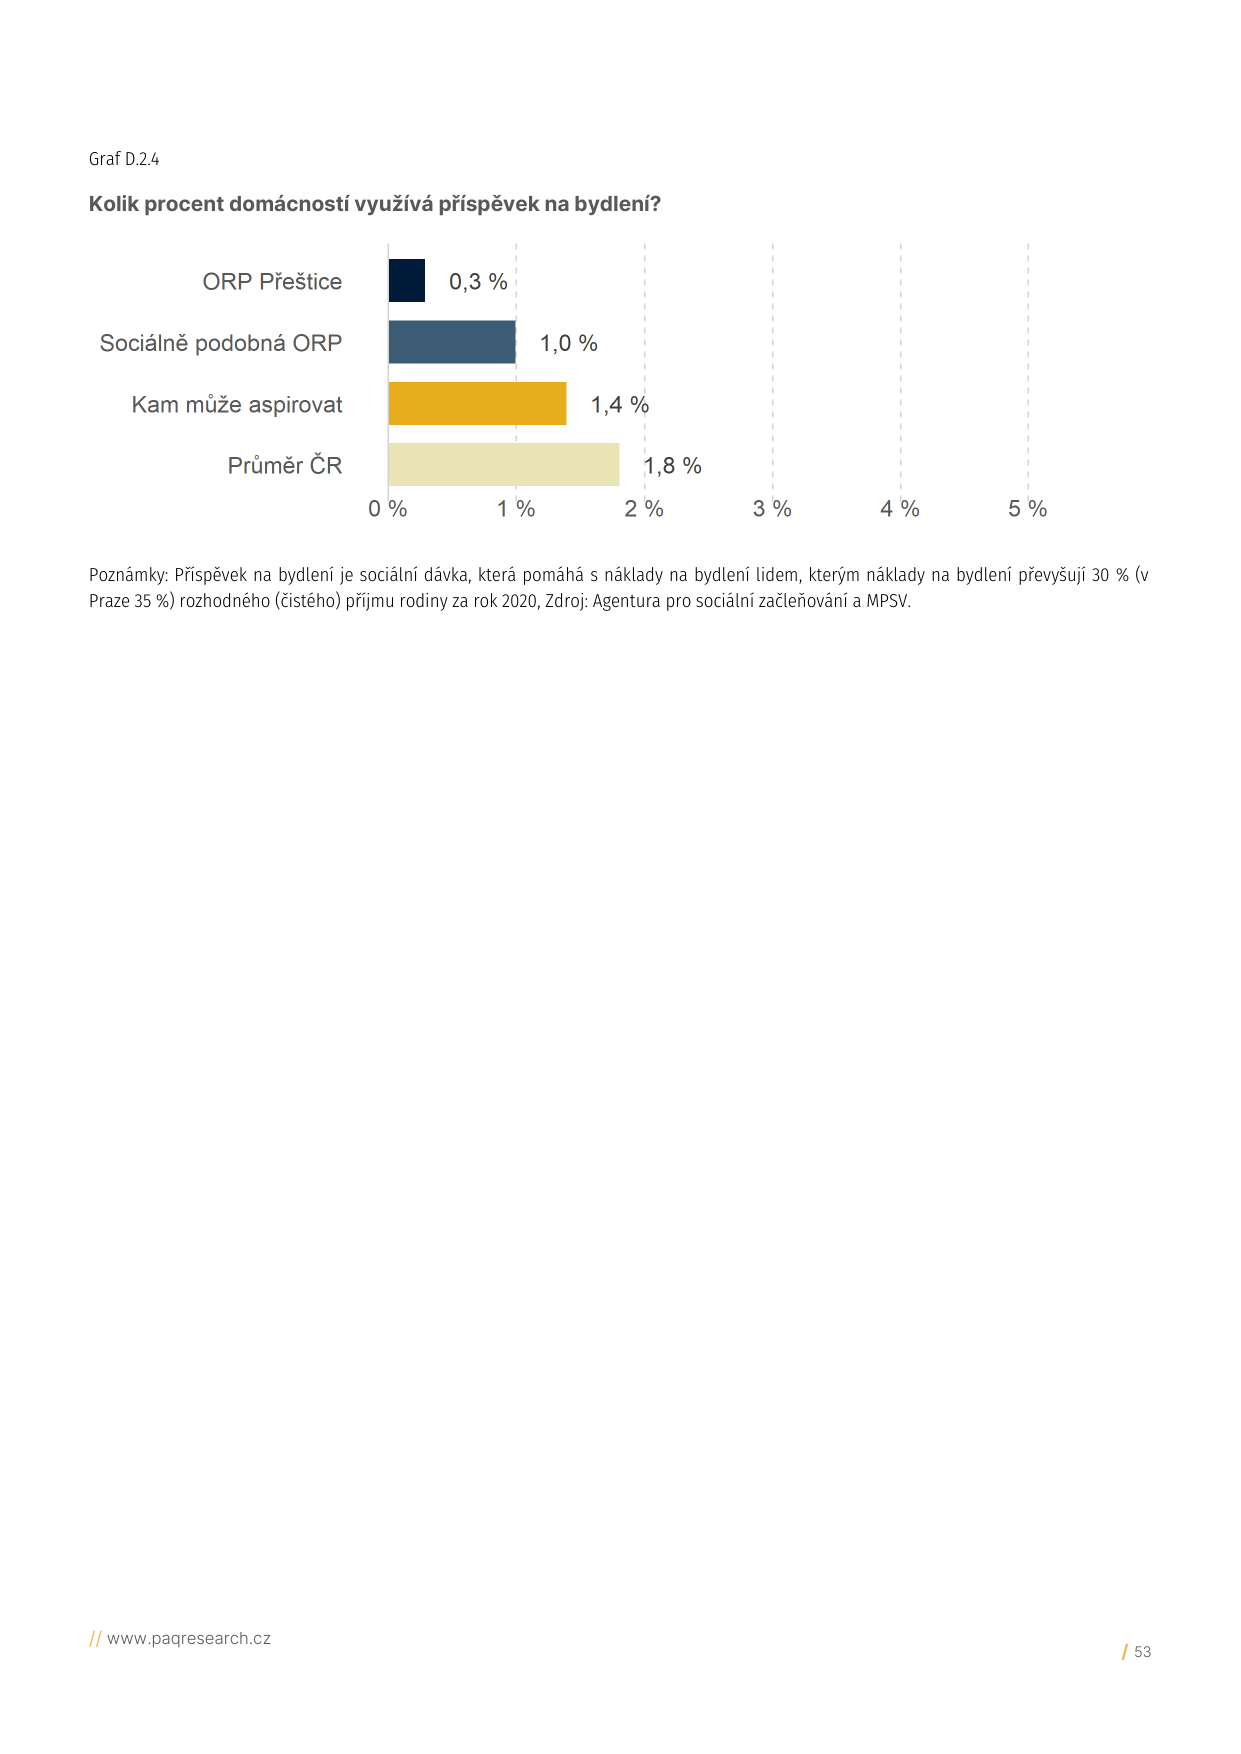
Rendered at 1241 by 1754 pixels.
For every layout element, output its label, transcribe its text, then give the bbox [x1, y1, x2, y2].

text Kolik procent domácností využívá příspěvek na bydlení? [89, 186, 1152, 216]
picture [88, 216, 1139, 548]
text Graf D.2.4 [89, 148, 1152, 170]
text Poznámky: Příspěvek na bydlení je sociální dávka, která pomáhá s náklady na bydlení lidem, kterým náklady na bydlení převyšují 30 % (v Praze 35 %) rozhodného (čistého) příjmu rodiny za rok 2020, Zdroj: Agentura pro sociální začleňování a MPSV. [89, 564, 1152, 613]
